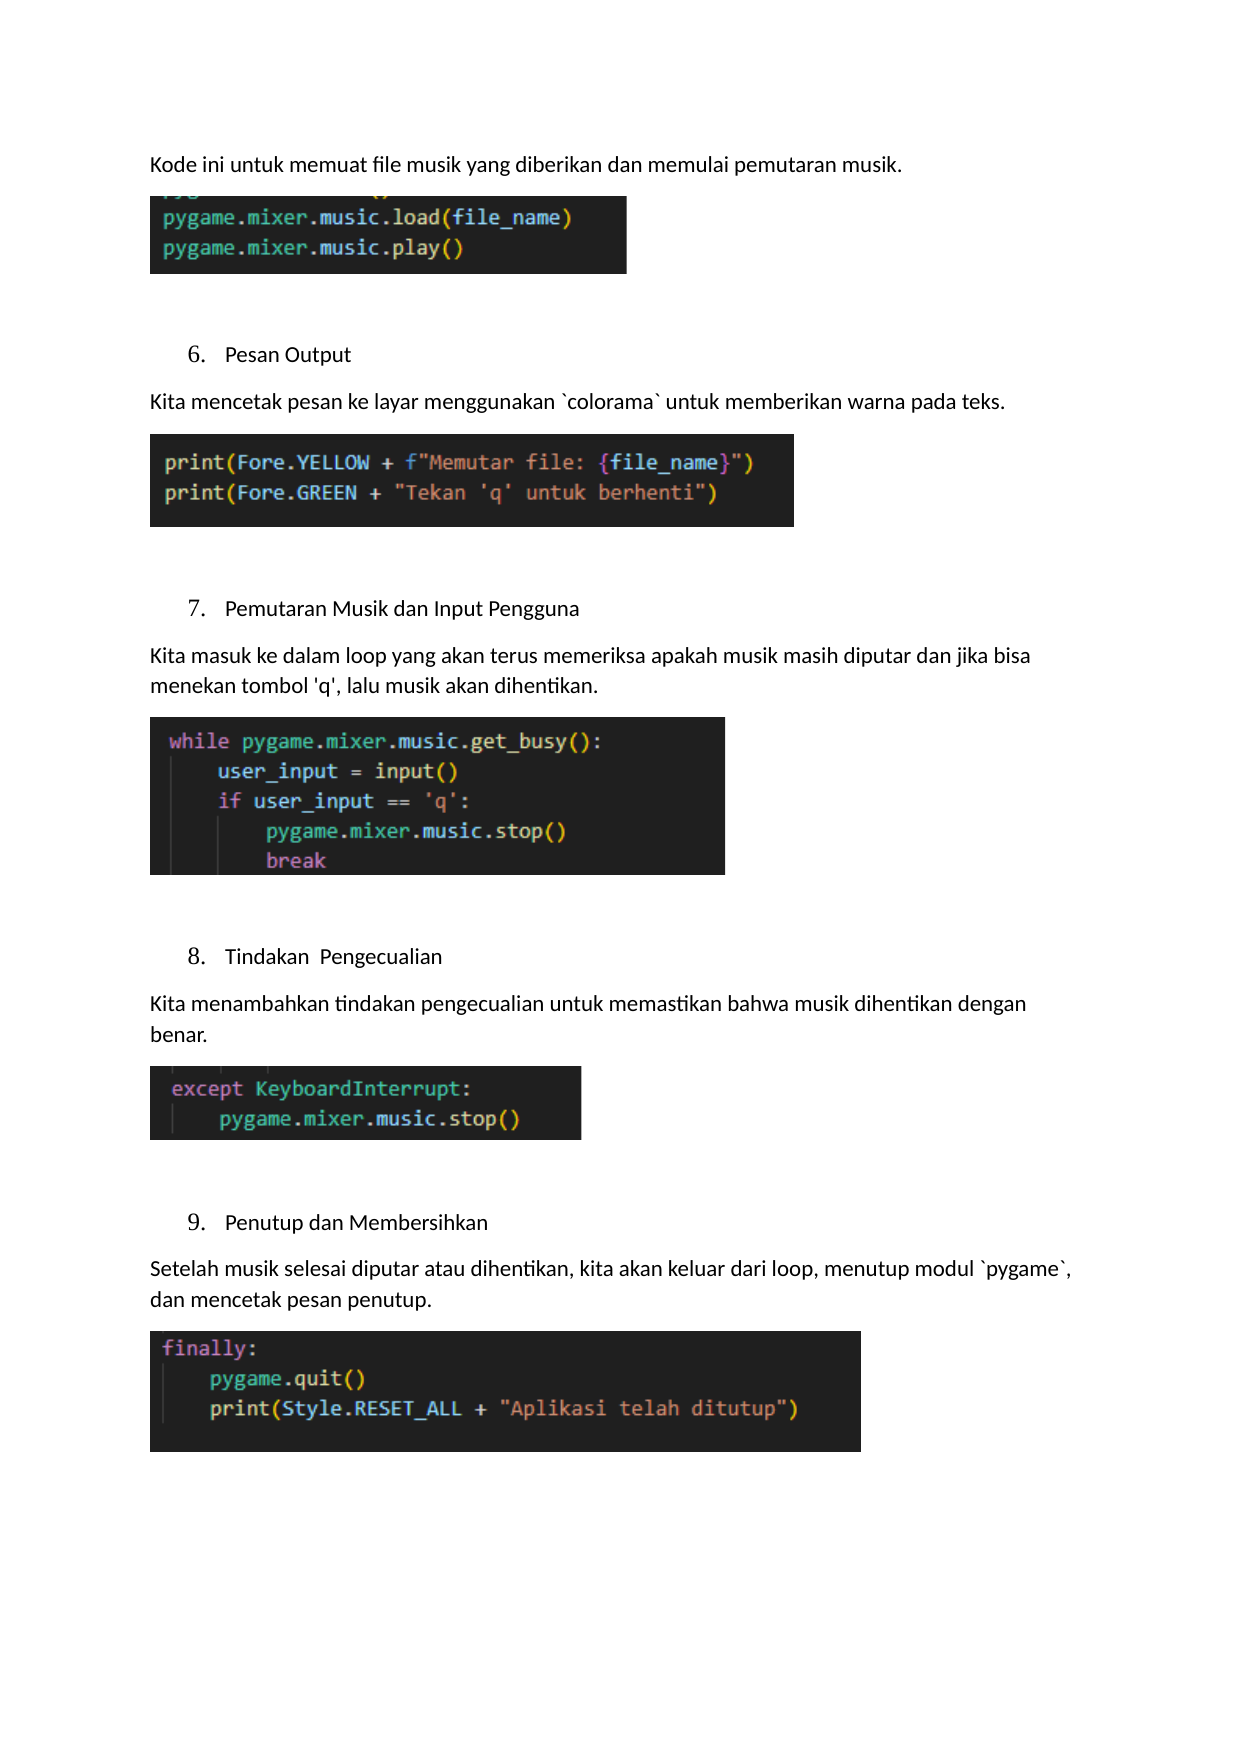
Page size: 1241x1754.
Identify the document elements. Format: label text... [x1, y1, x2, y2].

picture [150, 717, 725, 875]
text Setelah musik selesai diputar atau dihentikan, kita akan keluar dari loop, menutup modul `pygame`, dan mencetak pesan penutup. [150, 1254, 1090, 1313]
picture [150, 1066, 582, 1140]
list Tindakan Pengecualian [187, 941, 1090, 971]
text Kita mencetak pesan ke layar menggunakan `colorama` untuk memberikan warna pada teks. [150, 387, 1090, 415]
list Pemutaran Musik dan Input Pengguna [187, 593, 1090, 622]
text Kita masuk ke dalam loop yang akan terus memeriksa apakah musik masih diputar dan jika bisa menekan tombol 'q', lalu musik akan dihentikan. [150, 641, 1090, 699]
picture [150, 434, 794, 527]
picture [150, 196, 627, 274]
list Penutup dan Membersihkan [187, 1207, 1090, 1236]
text Kode ini untuk memuat file musik yang diberikan dan memulai pemutaran musik. [150, 150, 1090, 178]
list Pesan Output [187, 339, 1090, 368]
picture [150, 1331, 861, 1452]
text Kita menambahkan tindakan pengecualian untuk memastikan bahwa musik dihentikan dengan benar. [150, 989, 1090, 1048]
